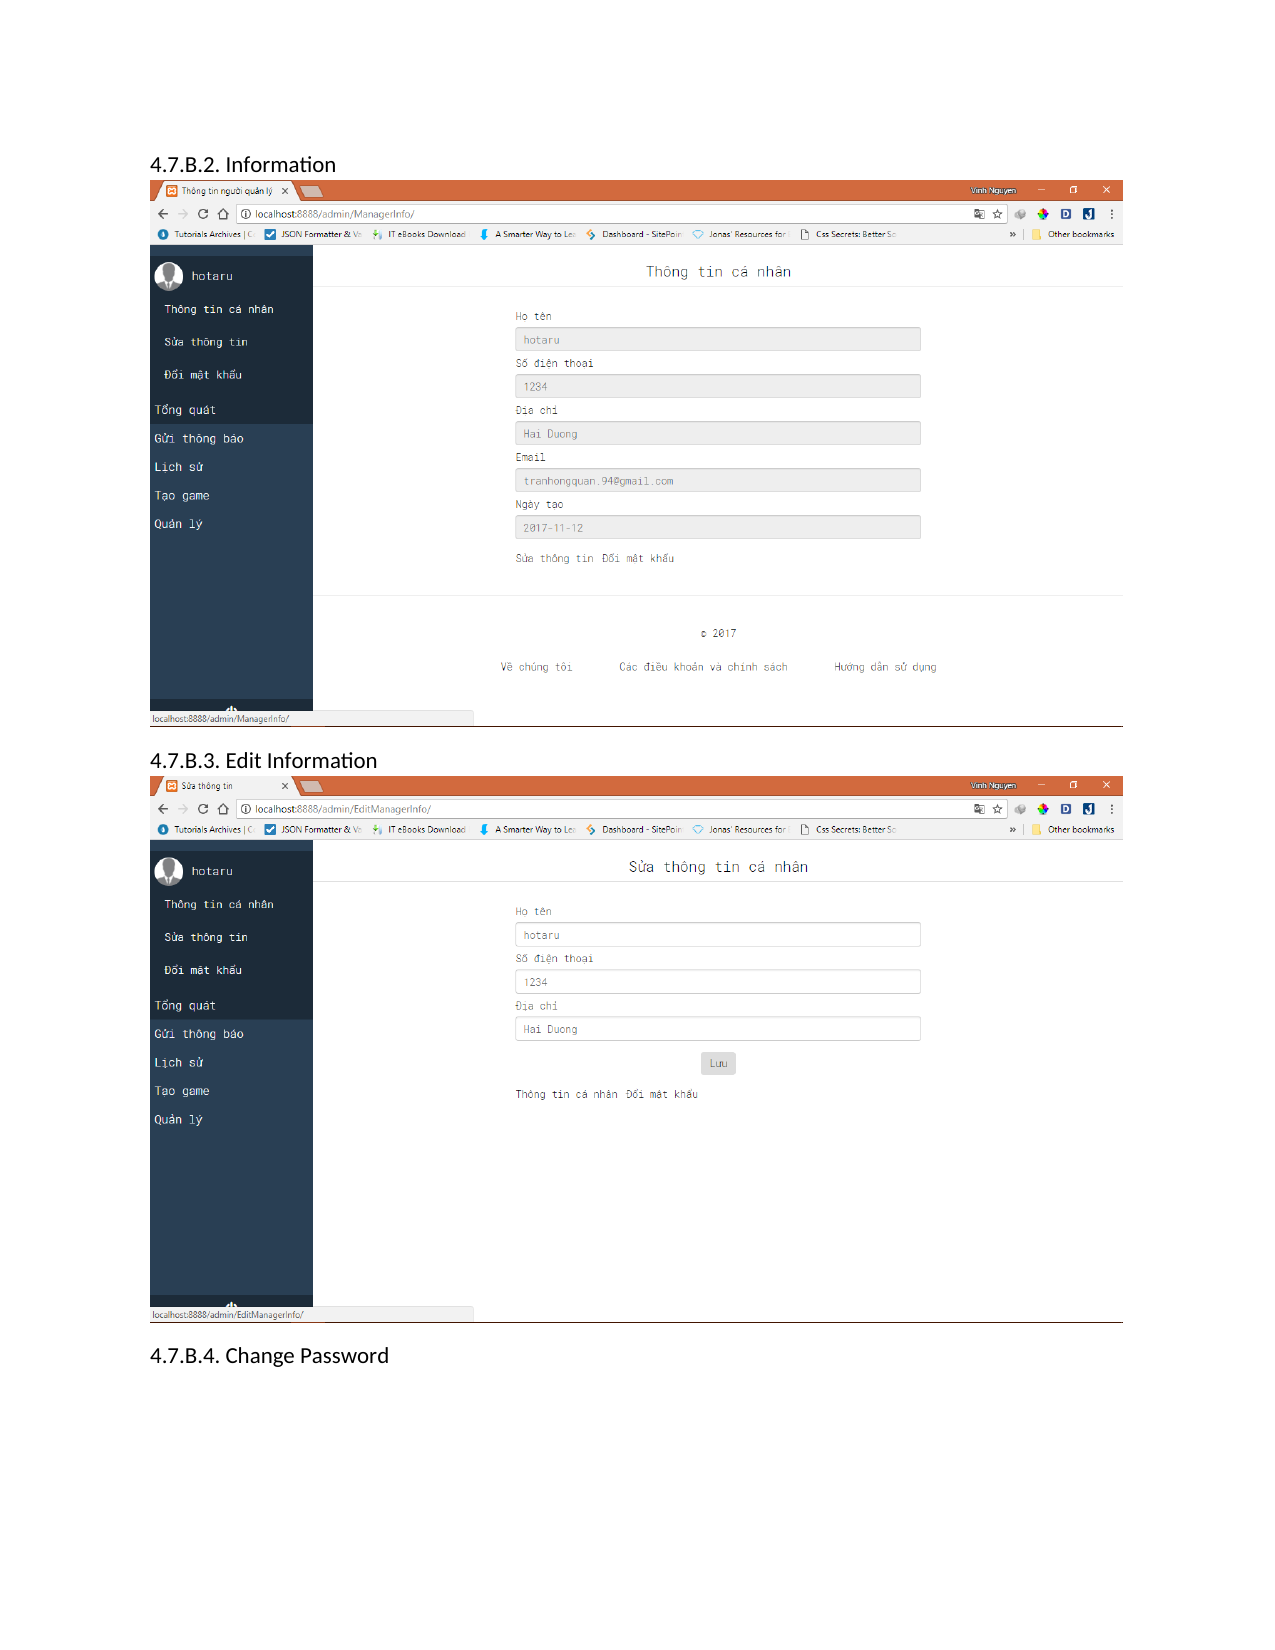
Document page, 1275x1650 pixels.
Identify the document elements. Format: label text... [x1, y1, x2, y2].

picture [150, 180, 1123, 727]
text 4.7.B.4. Change Password [150, 1341, 1125, 1369]
picture [150, 776, 1123, 1323]
